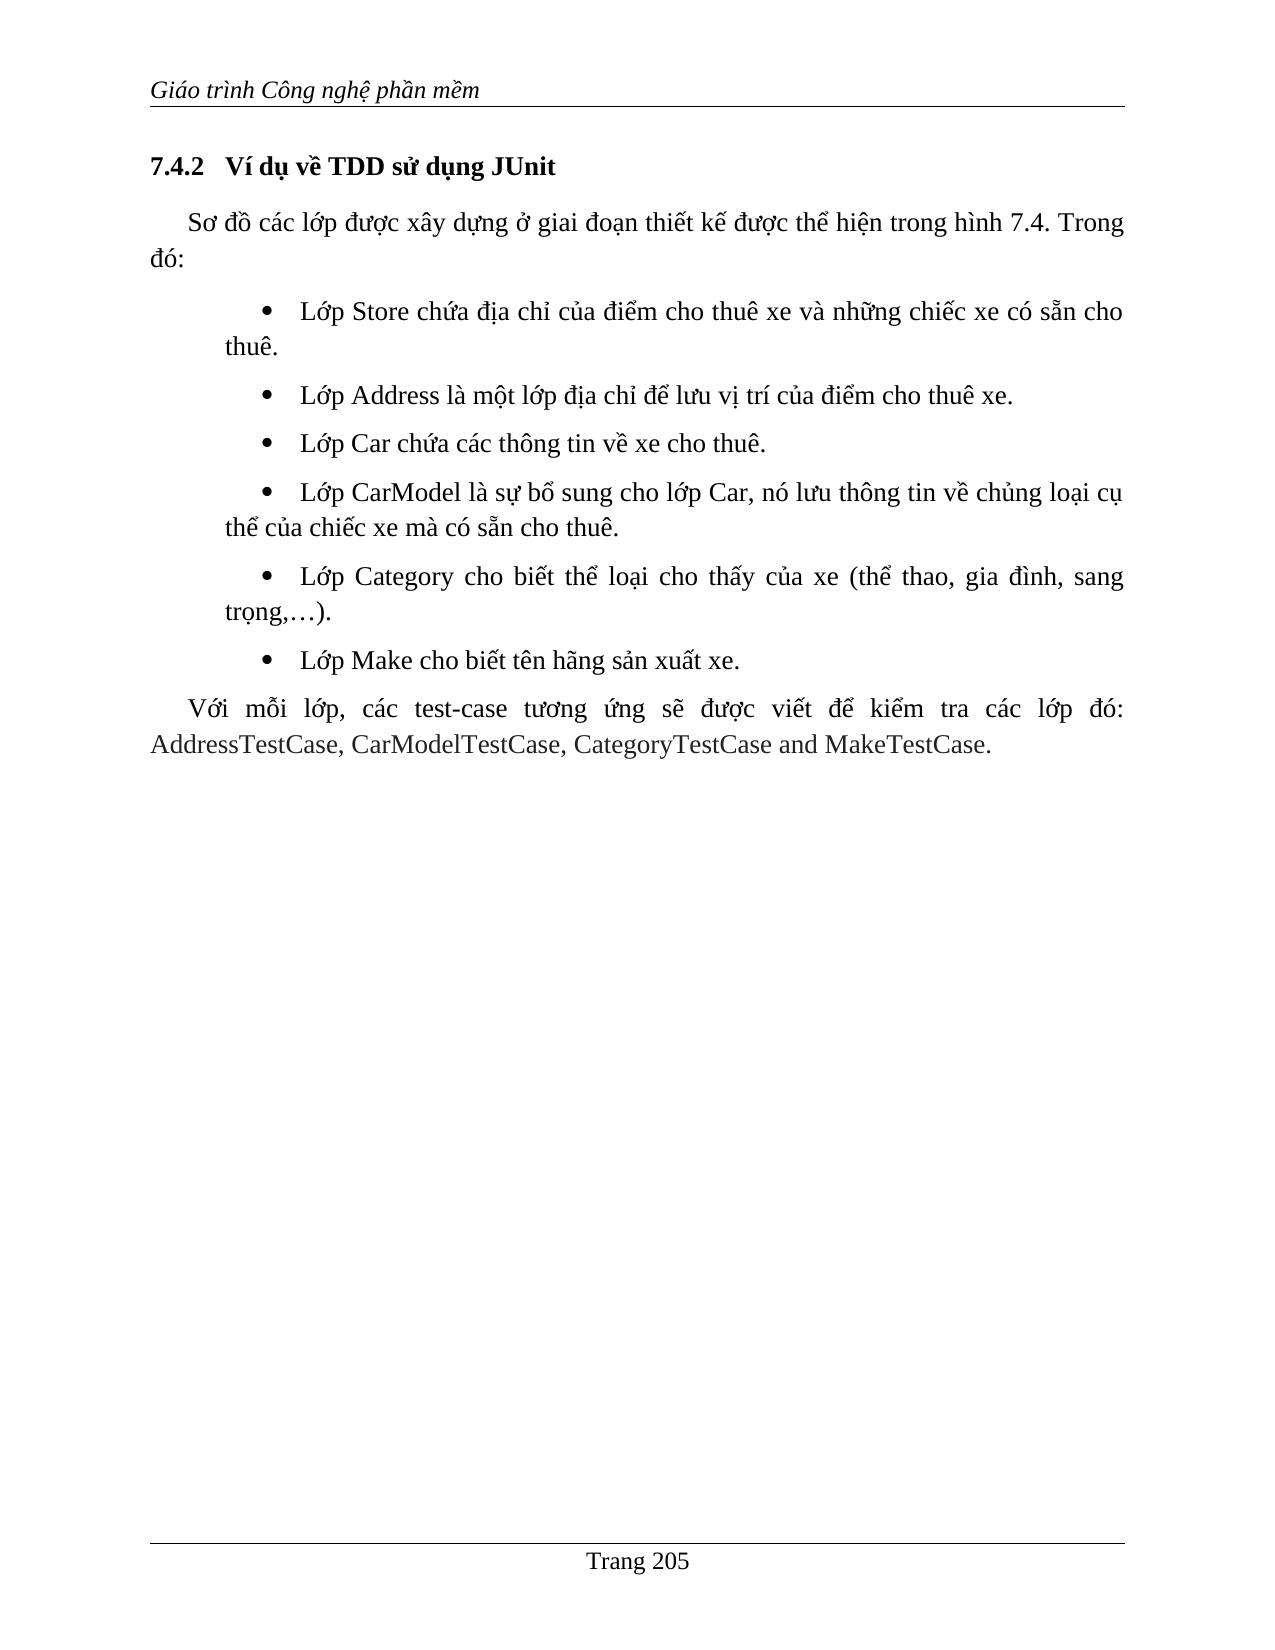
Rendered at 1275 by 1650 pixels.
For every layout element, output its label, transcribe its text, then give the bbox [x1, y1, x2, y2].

list Lớp Store chứa địa chỉ của điểm cho thuê xe và những chiếc xe có sẵn cho thuê. [225, 295, 1125, 362]
list Lớp Make cho biết tên hãng sản xuất xe. [225, 644, 1125, 675]
list Lớp Car chứa các thông tin về xe cho thuê. [225, 427, 1125, 458]
list Lớp CarModel là sự bổ sung cho lớp Car, nó lưu thông tin về chủng loại cụ thể của chiếc xe mà có sẵn cho thuê. [225, 476, 1125, 543]
text Sơ đồ các lớp được xây dựng ở giai đoạn thiết kế được thể hiện trong hình 7.4. Trong đó: [150, 207, 1125, 273]
text Với mỗi lớp, các test-case tương ứng sẽ được viết để kiểm tra các lớp đó: AddressTestCase, CarModelTestCase, CategoryTestCase and MakeTestCase. [150, 692, 1125, 759]
list Lớp Category cho biết thể loại cho thấy của xe (thể thao, gia đình, sang trọng,…). [225, 560, 1125, 627]
subtitle Ví dụ về TDD sử dụng JUnit [150, 150, 1125, 181]
list Lớp Address là một lớp địa chỉ để lưu vị trí của điểm cho thuê xe. [225, 379, 1125, 410]
